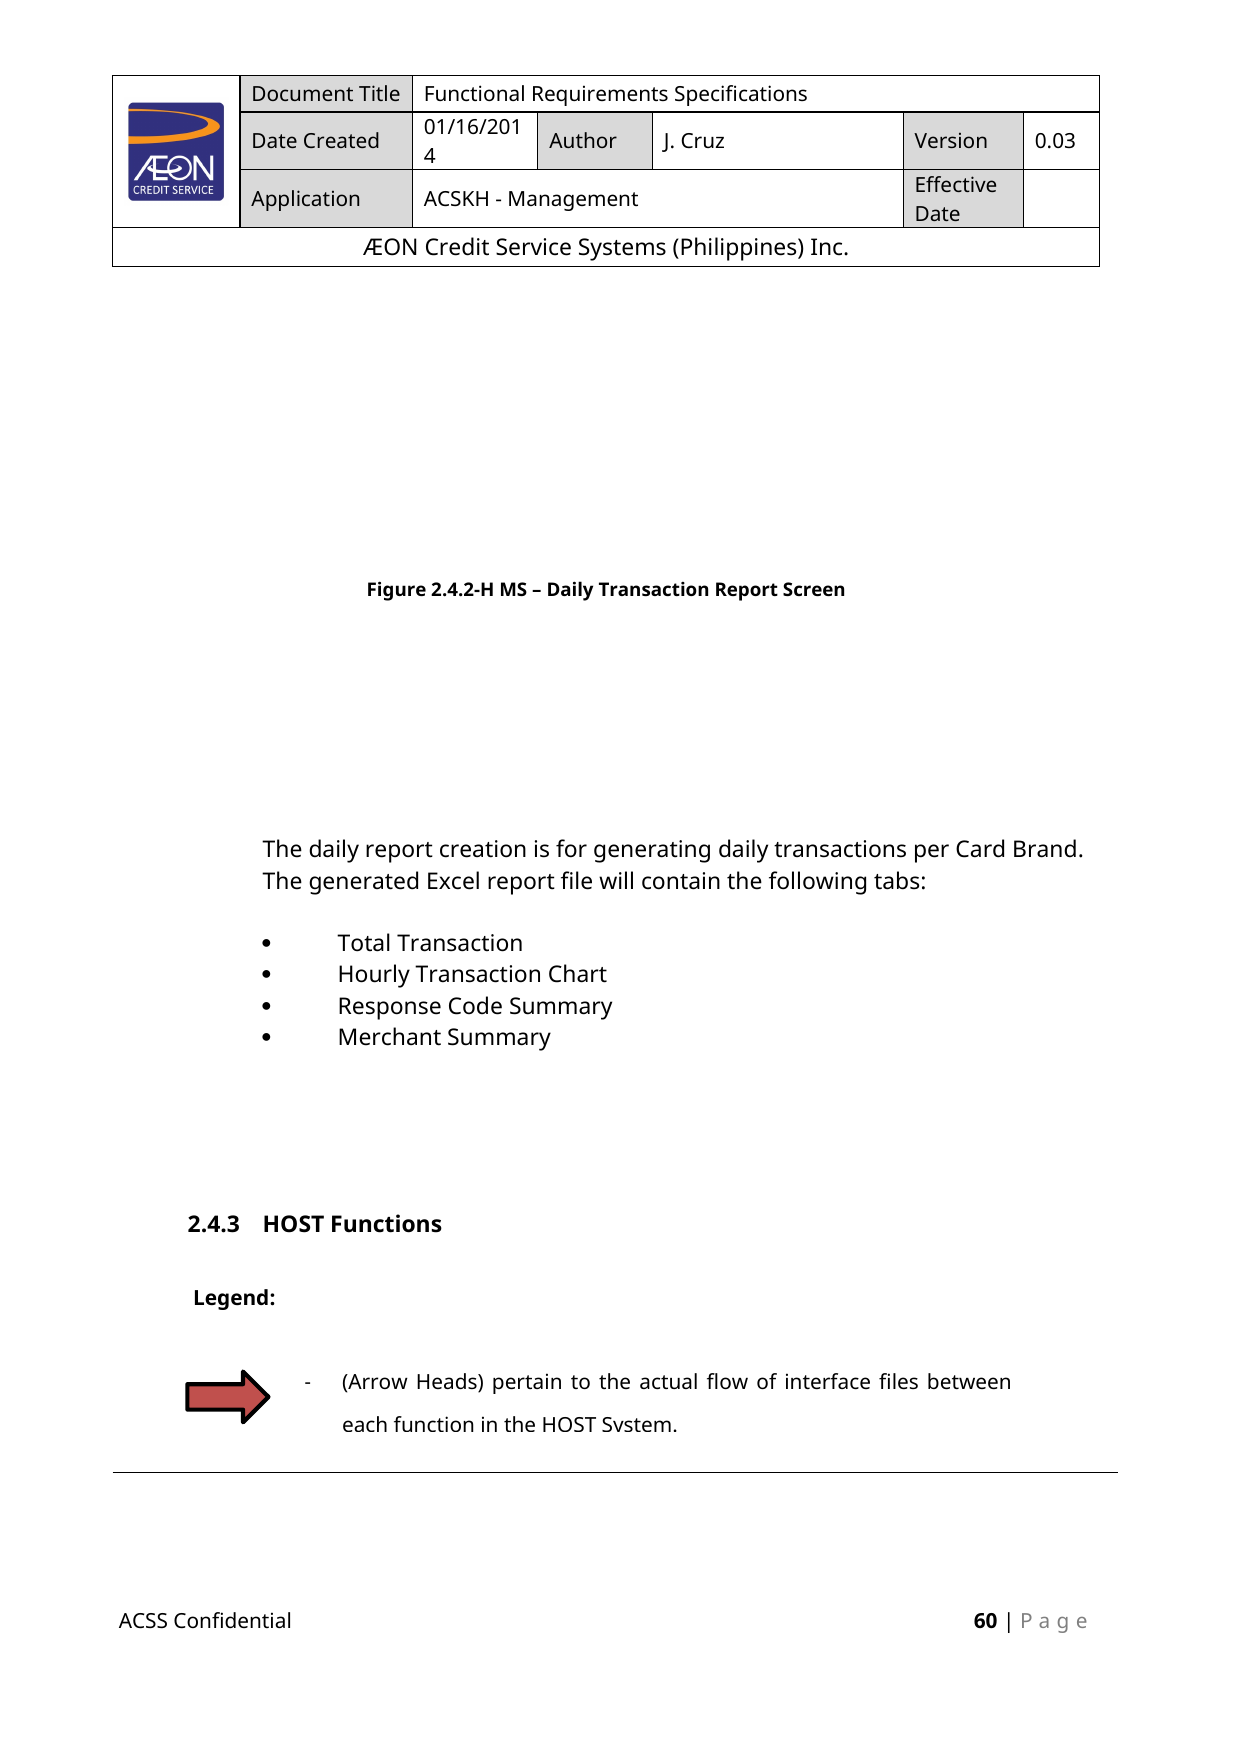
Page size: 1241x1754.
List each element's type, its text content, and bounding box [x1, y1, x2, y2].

picture [123, 97, 229, 206]
text HOST Functions [187, 1208, 1099, 1239]
list Legend: [187, 1283, 1099, 1312]
text The daily report creation is for generating daily transactions per Card Brand. [262, 833, 1099, 864]
list Hourly Transaction Chart [262, 958, 1099, 989]
text Figure 2.4.2-H MS – Daily Transaction Report Screen [112, 576, 1099, 602]
list Response Code Summary [262, 989, 1099, 1021]
list Merchant Summary [262, 1021, 1099, 1052]
text The generated Excel report file will contain the following tabs: [262, 864, 1099, 896]
list Total Transaction [262, 927, 1099, 958]
